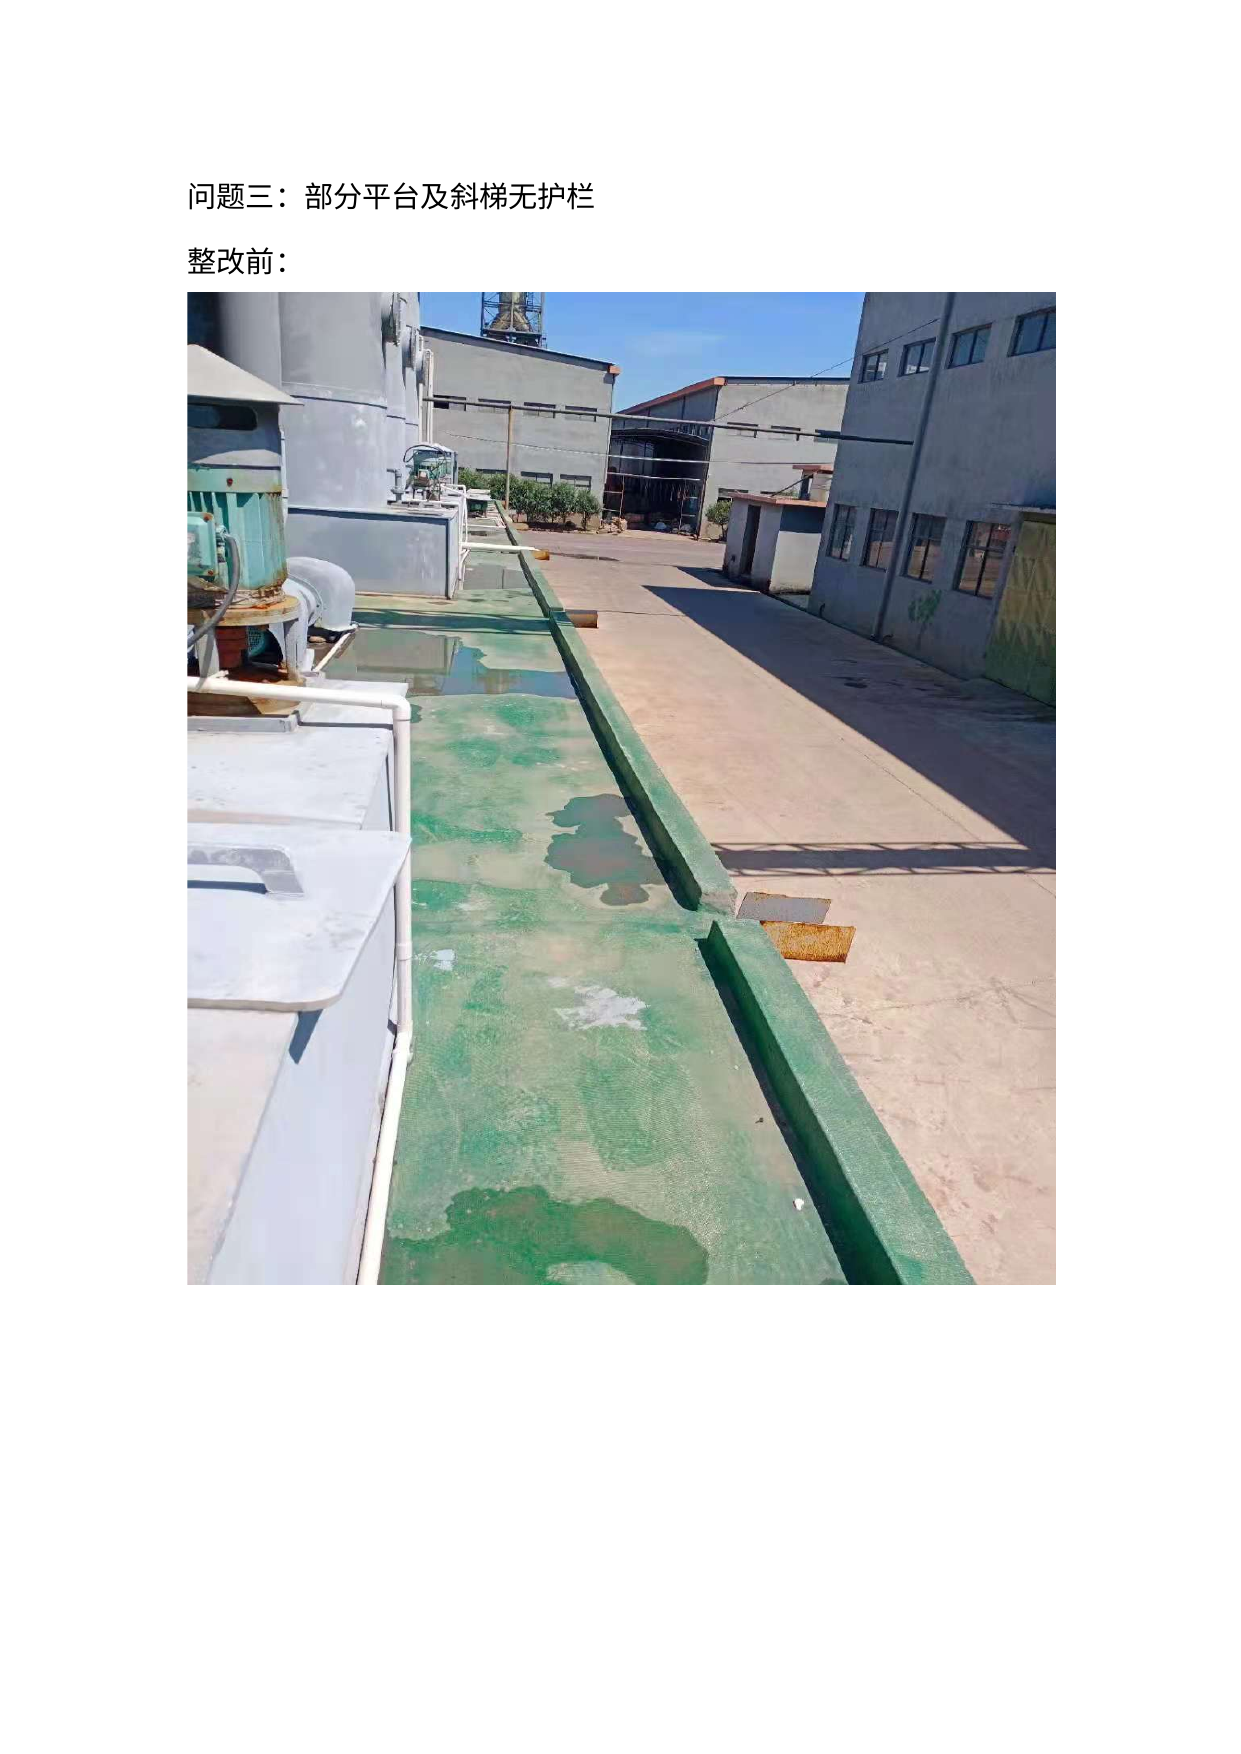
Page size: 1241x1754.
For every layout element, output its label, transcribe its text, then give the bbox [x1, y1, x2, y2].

picture [187, 292, 1056, 1285]
text 整改前： [187, 227, 1053, 292]
text 问题三：部分平台及斜梯无护栏 [187, 162, 1053, 227]
